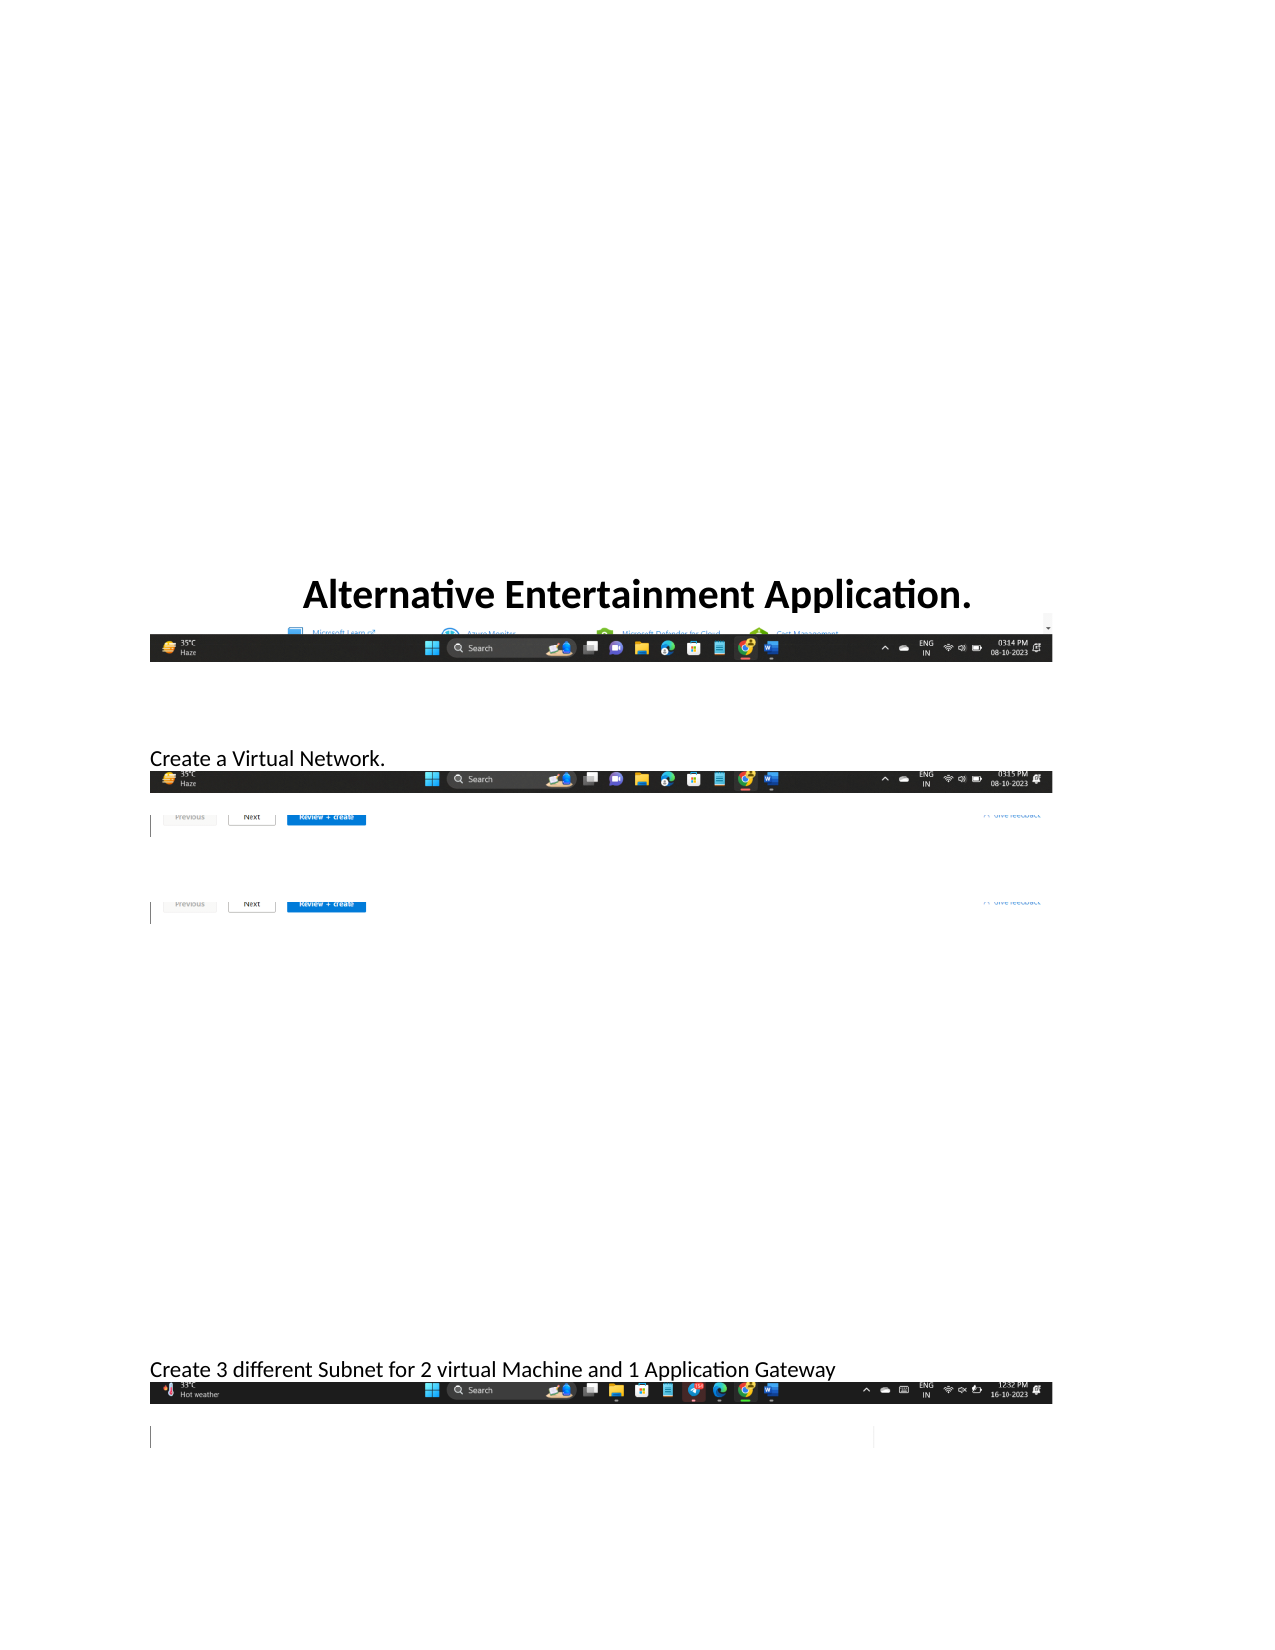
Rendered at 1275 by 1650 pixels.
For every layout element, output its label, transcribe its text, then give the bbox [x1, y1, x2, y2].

text Create a Virtual Network. [150, 744, 1125, 771]
text Start Azure Portal. [150, 630, 1125, 684]
text Create 3 different Subnet for 2 virtual Machine and 1 Application Gateway [150, 1355, 1125, 1382]
text Alternative Entertainment Application. [150, 586, 1125, 613]
